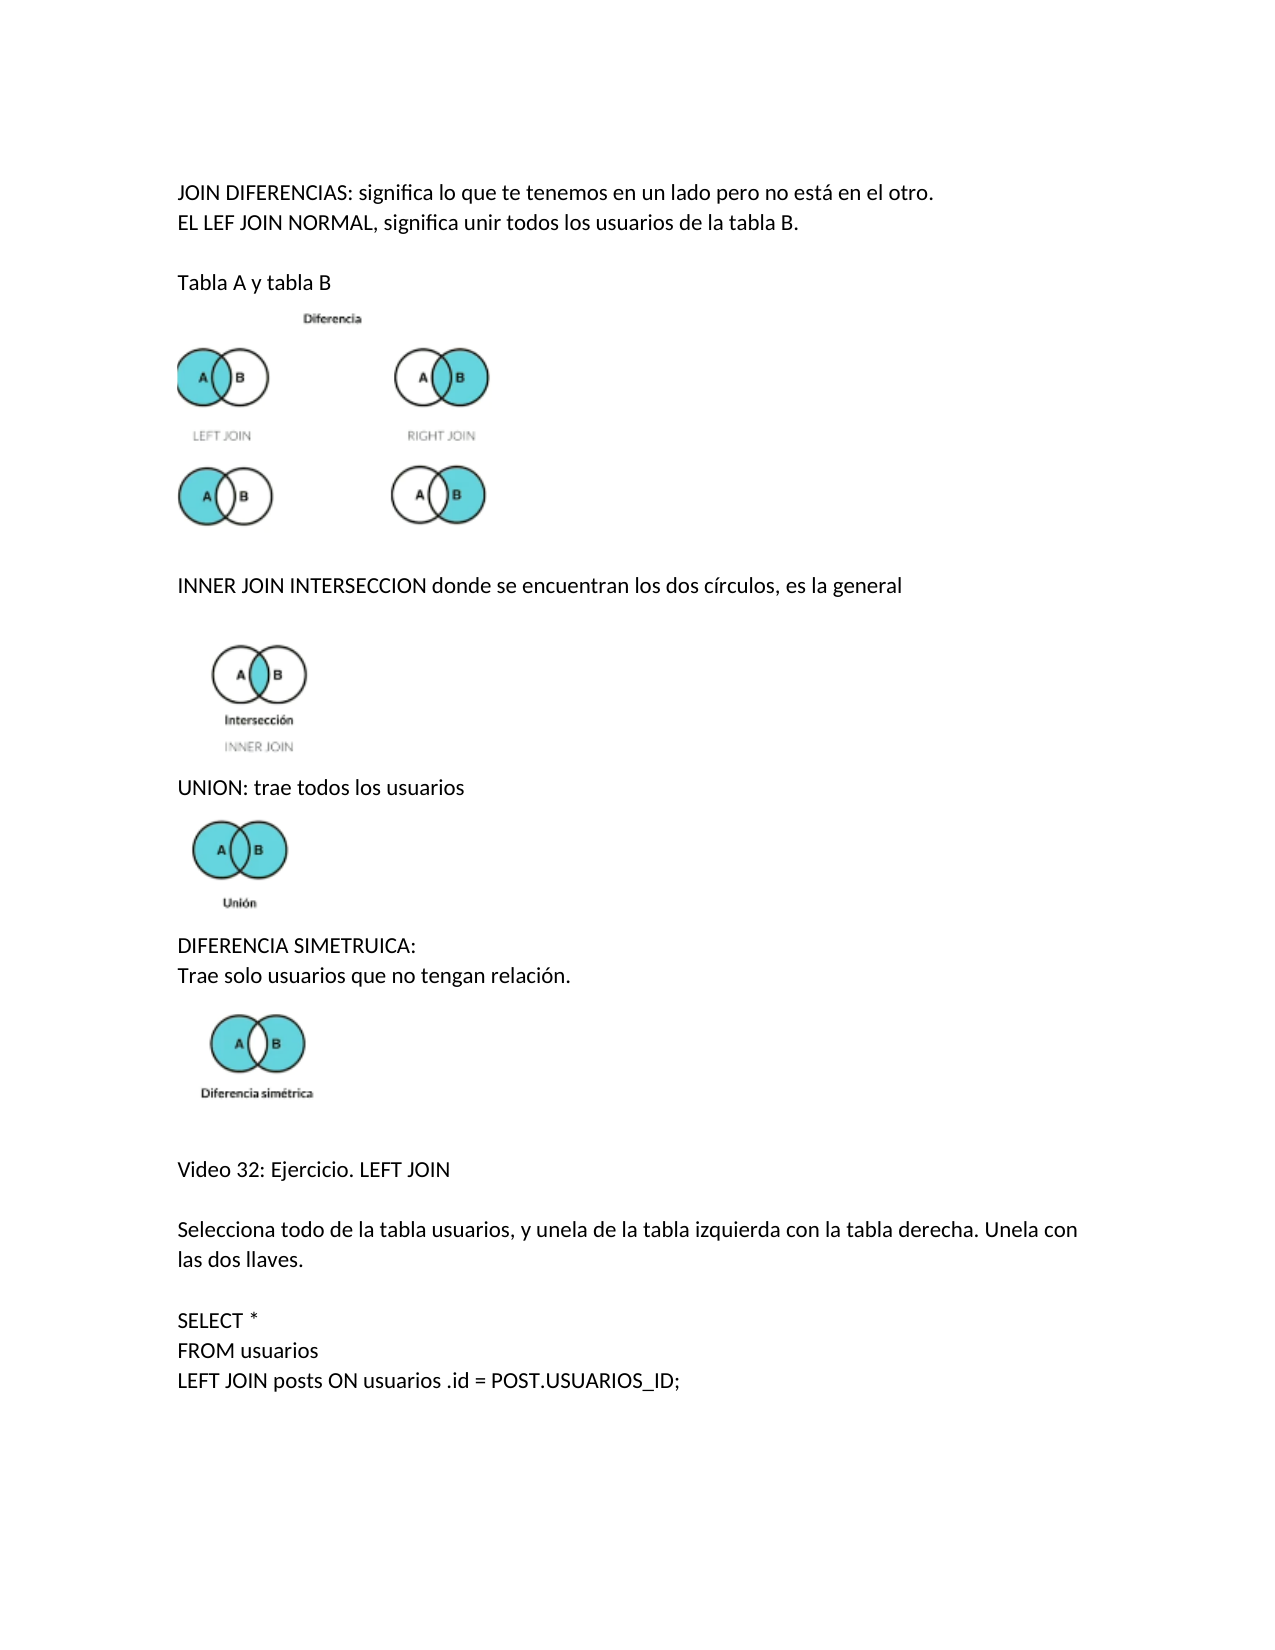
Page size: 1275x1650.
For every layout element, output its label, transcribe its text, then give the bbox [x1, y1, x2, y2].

text EL LEF JOIN NORMAL, significa unir todos los usuarios de la tabla B. [177, 208, 1098, 236]
text FROM usuarios [177, 1336, 1098, 1364]
text INNER JOIN INTERSECCION donde se encuentran los dos círculos, es la general [177, 572, 1098, 600]
text Selecciona todo de la tabla usuarios, y unela de la tabla izquierda con la tabla derecha. Unela con las dos llaves. [177, 1215, 1098, 1273]
text DIFERENCIA SIMETRUICA: [177, 931, 1098, 959]
picture [177, 803, 306, 929]
text Trae solo usuarios que no tengan relación. [177, 961, 1098, 989]
text JOIN DIFERENCIAS: significa lo que te tenemos en un lado pero no está en el otro. [177, 178, 1098, 206]
picture [177, 991, 334, 1123]
text UNION: trae todos los usuarios [177, 773, 1098, 801]
text Tabla A y tabla B [177, 268, 1098, 296]
text Video 32: Ejercicio. LEFT JOIN [177, 1155, 1098, 1183]
text SELECT * [177, 1306, 1098, 1334]
picture [177, 298, 501, 540]
picture [177, 632, 337, 772]
text LEFT JOIN posts ON usuarios .id = POST.USUARIOS_ID; [177, 1366, 1098, 1394]
